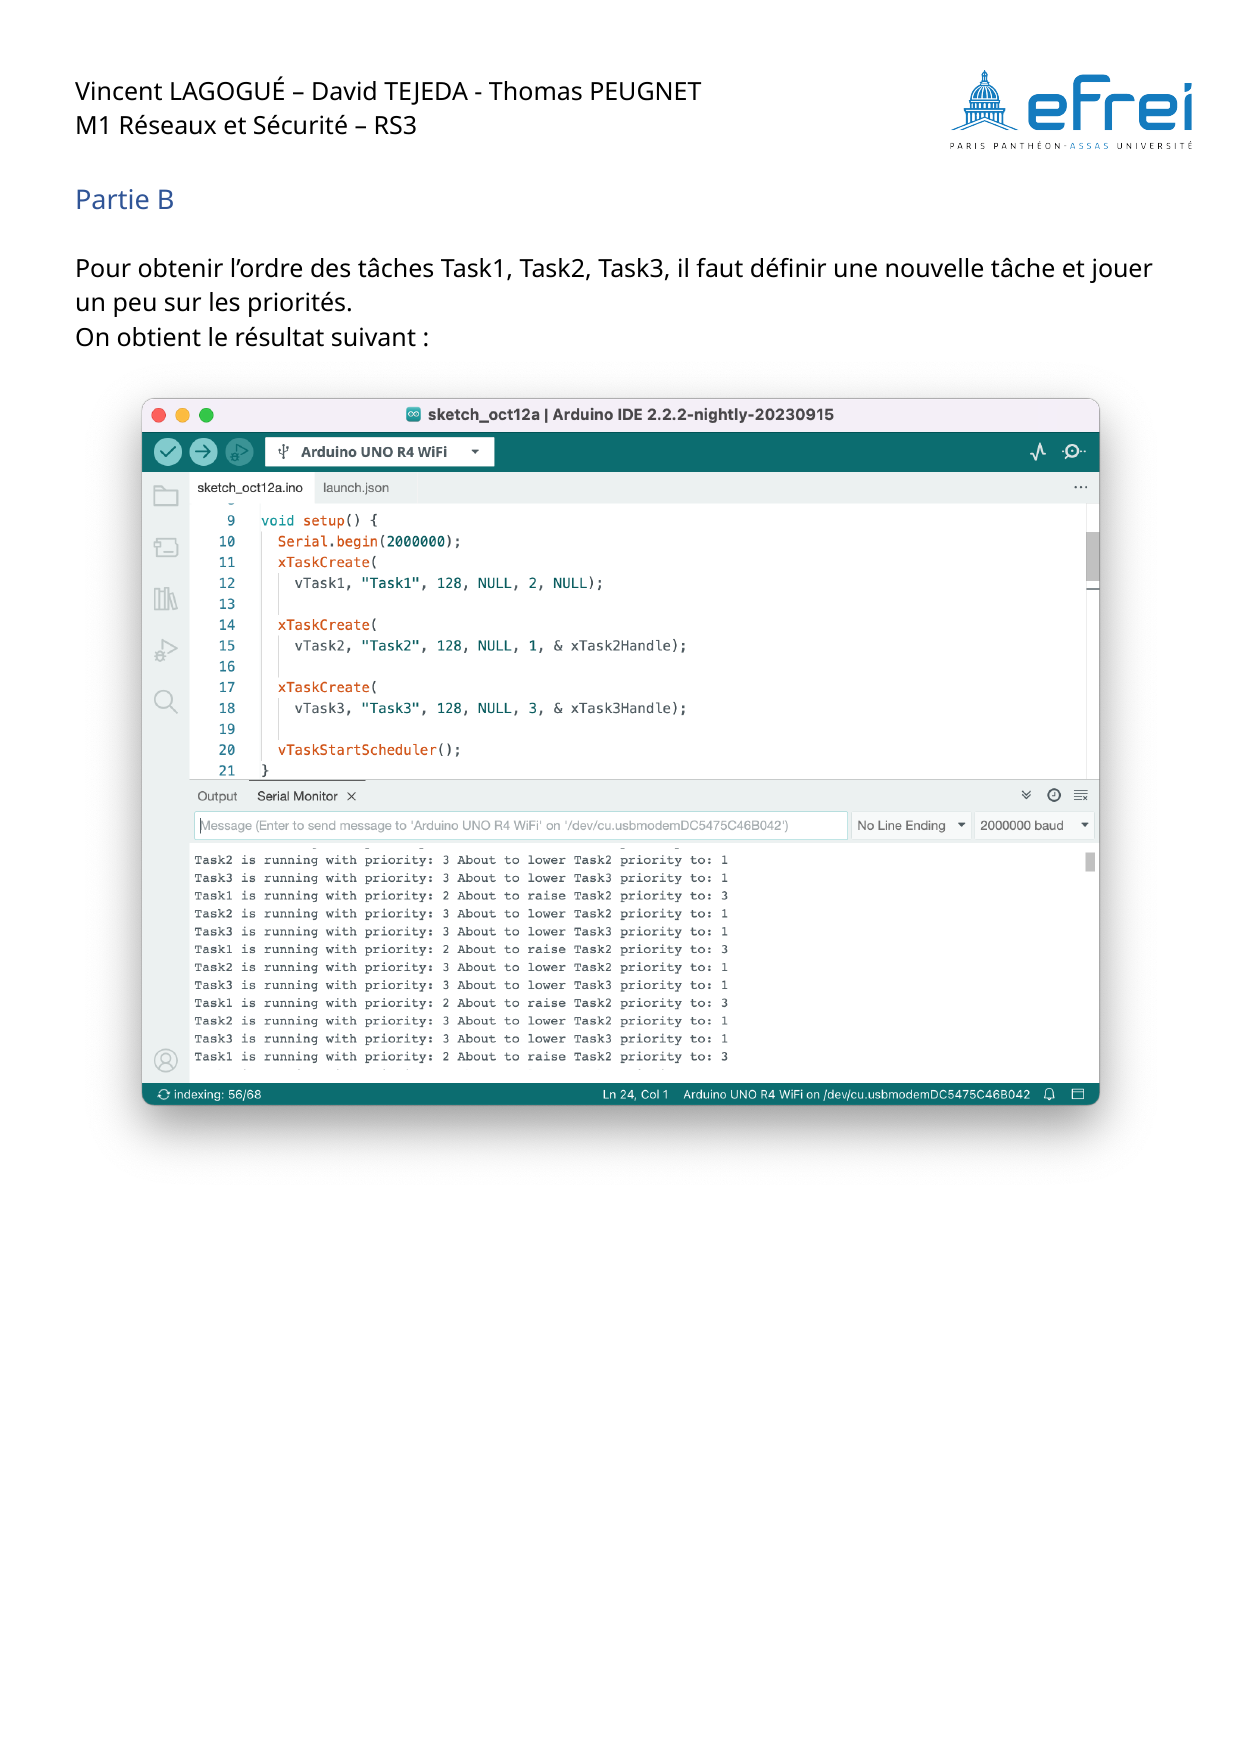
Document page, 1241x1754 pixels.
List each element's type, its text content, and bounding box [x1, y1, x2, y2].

subtitle Partie B [75, 180, 1165, 217]
picture [950, 70, 1192, 149]
text On obtient le résultat suivant : [75, 319, 1165, 353]
text Pour obtenir l’ordre des tâches Task1, Task2, Task3, il faut définir une nouvelle tâche et jouer un peu sur les priorités. [75, 251, 1165, 319]
picture [75, 353, 1166, 1193]
